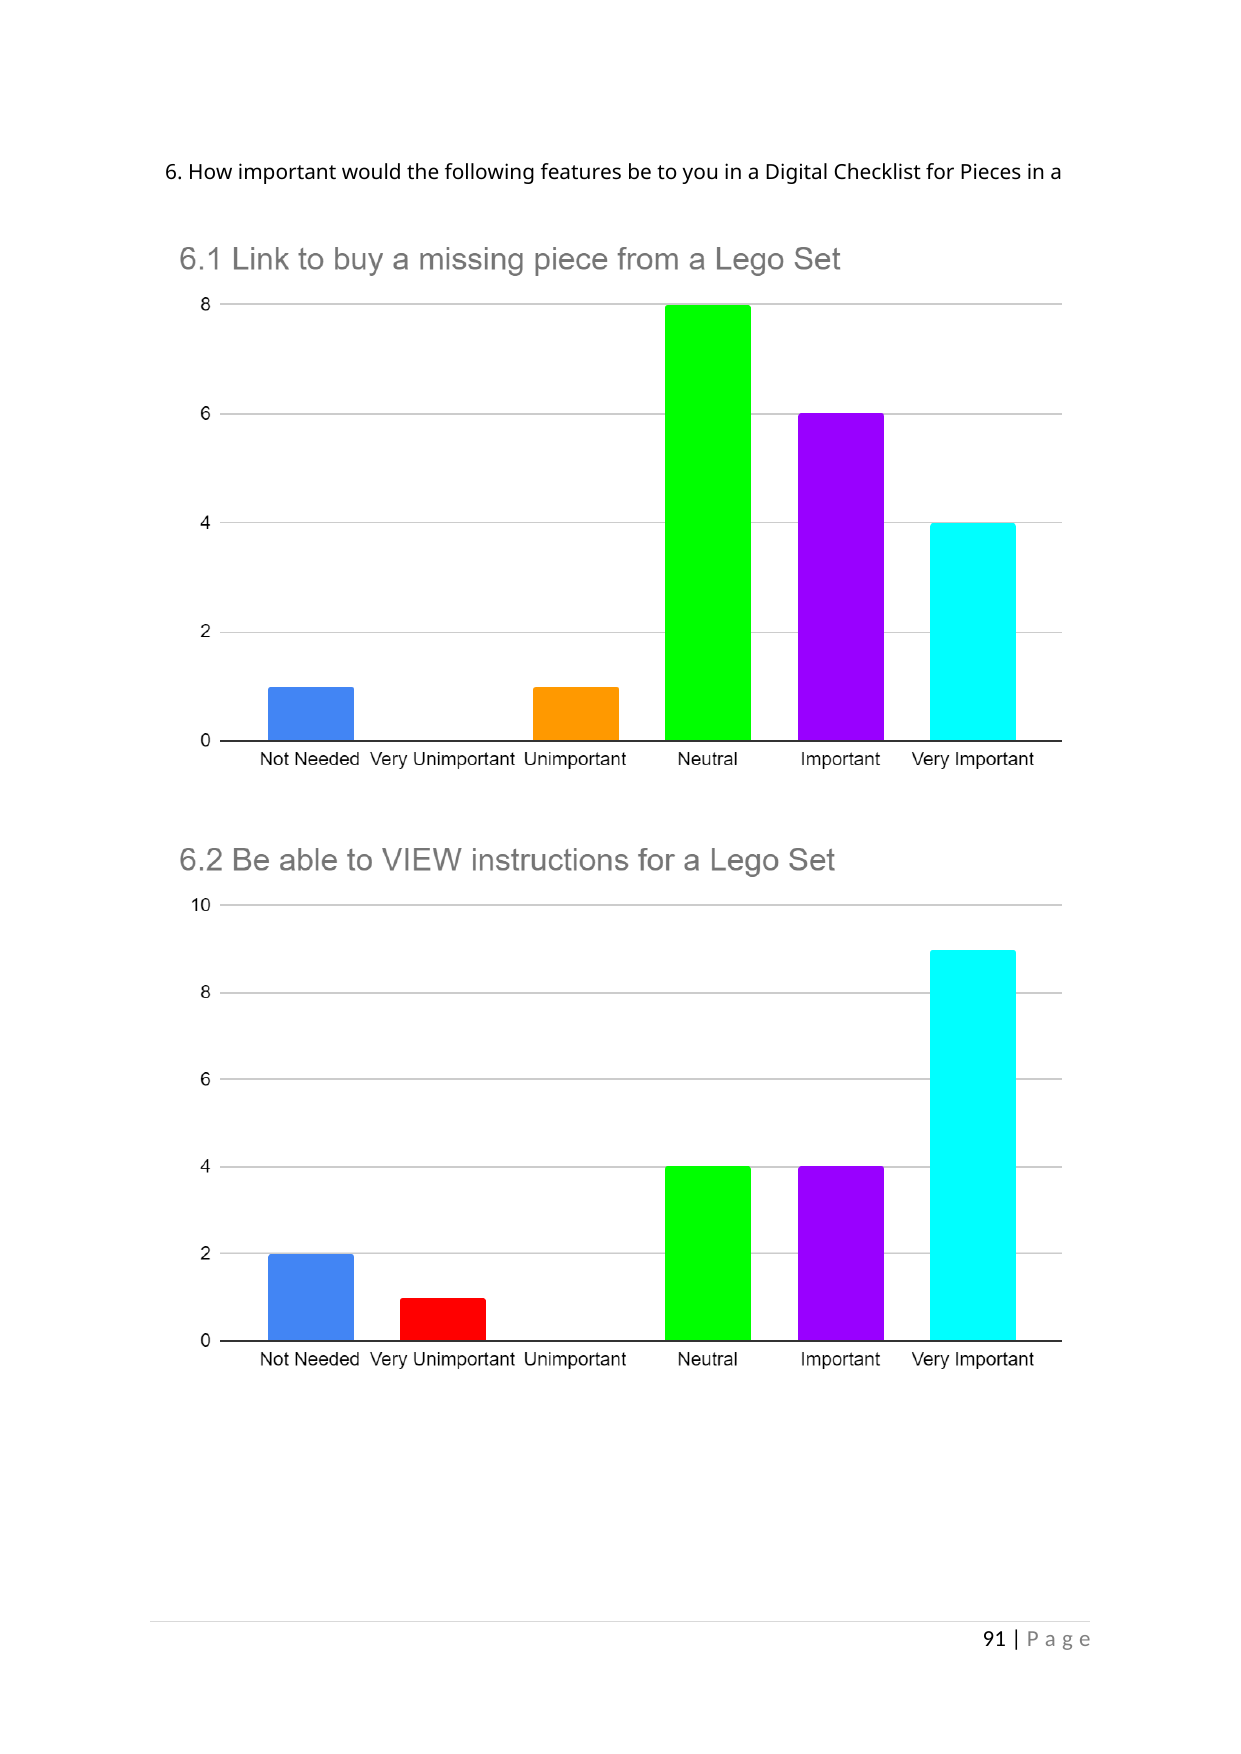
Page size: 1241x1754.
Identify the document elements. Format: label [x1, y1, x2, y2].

picture [150, 816, 1091, 1398]
picture [150, 215, 1091, 798]
